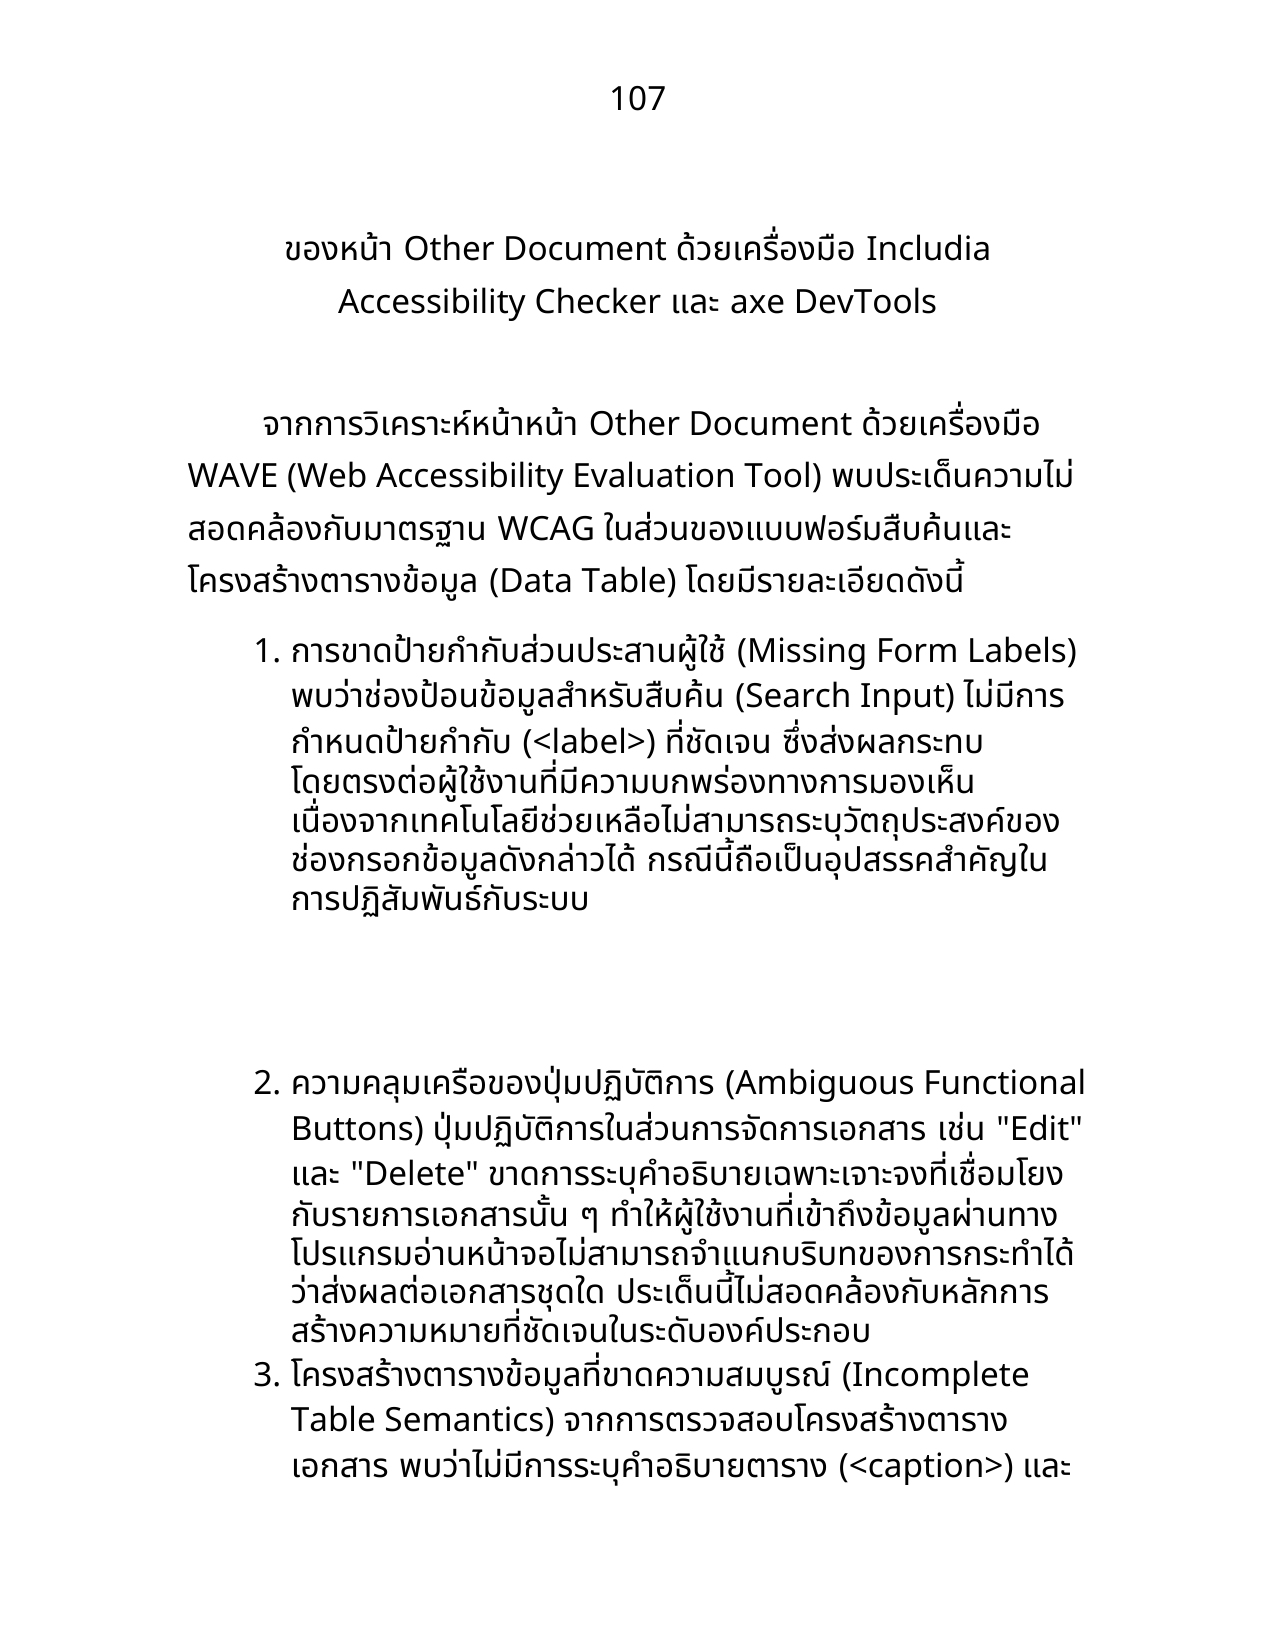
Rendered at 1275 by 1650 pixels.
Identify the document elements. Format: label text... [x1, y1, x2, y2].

text จากการวิเคราะห์หน้าหน้า Other Document ด้วยเครื่องมือ WAVE (Web Accessibility Evaluation Tool) พบประเด็นความไม่สอดคล้องกับมาตรฐาน WCAG ในส่วนของแบบฟอร์มสืบค้นและโครงสร้างตารางข้อมูล (Data Table) โดยมีรายละเอียดดังนี้ [187, 347, 1087, 603]
list การขาดป้ายกำกับส่วนประสานผู้ใช้ (Missing Form Labels) พบว่าช่องป้อนข้อมูลสำหรับสืบค้น (Search Input) ไม่มีการกำหนดป้ายกำกับ (<label>) ที่ชัดเจน ซึ่งส่งผลกระทบโดยตรงต่อผู้ใช้งานที่มีความบกพร่องทางการมองเห็น เนื่องจากเทคโนโลยีช่วยเหลือไม่สามารถระบุวัตถุประสงค์ของช่องกรอกข้อมูลดังกล่าวได้ กรณีนี้ถือเป็นอุปสรรคสำคัญในการปฏิสัมพันธ์กับระบบ [253, 627, 1087, 918]
list ความคลุมเครือของปุ่มปฏิบัติการ (Ambiguous Functional Buttons) ปุ่มปฏิบัติการในส่วนการจัดการเอกสาร เช่น "Edit" และ "Delete" ขาดการระบุคำอธิบายเฉพาะเจาะจงที่เชื่อมโยงกับรายการเอกสารนั้น ๆ ทำให้ผู้ใช้งานที่เข้าถึงข้อมูลผ่านทางโปรแกรมอ่านหน้าจอไม่สามารถจำแนกบริบทของการกระทำได้ว่าส่งผลต่อเอกสารชุดใด ประเด็นนี้ไม่สอดคล้องกับหลักการสร้างความหมายที่ชัดเจนในระดับองค์ประกอบ [253, 1059, 1087, 1351]
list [253, 1351, 1087, 1487]
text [187, 225, 1087, 323]
